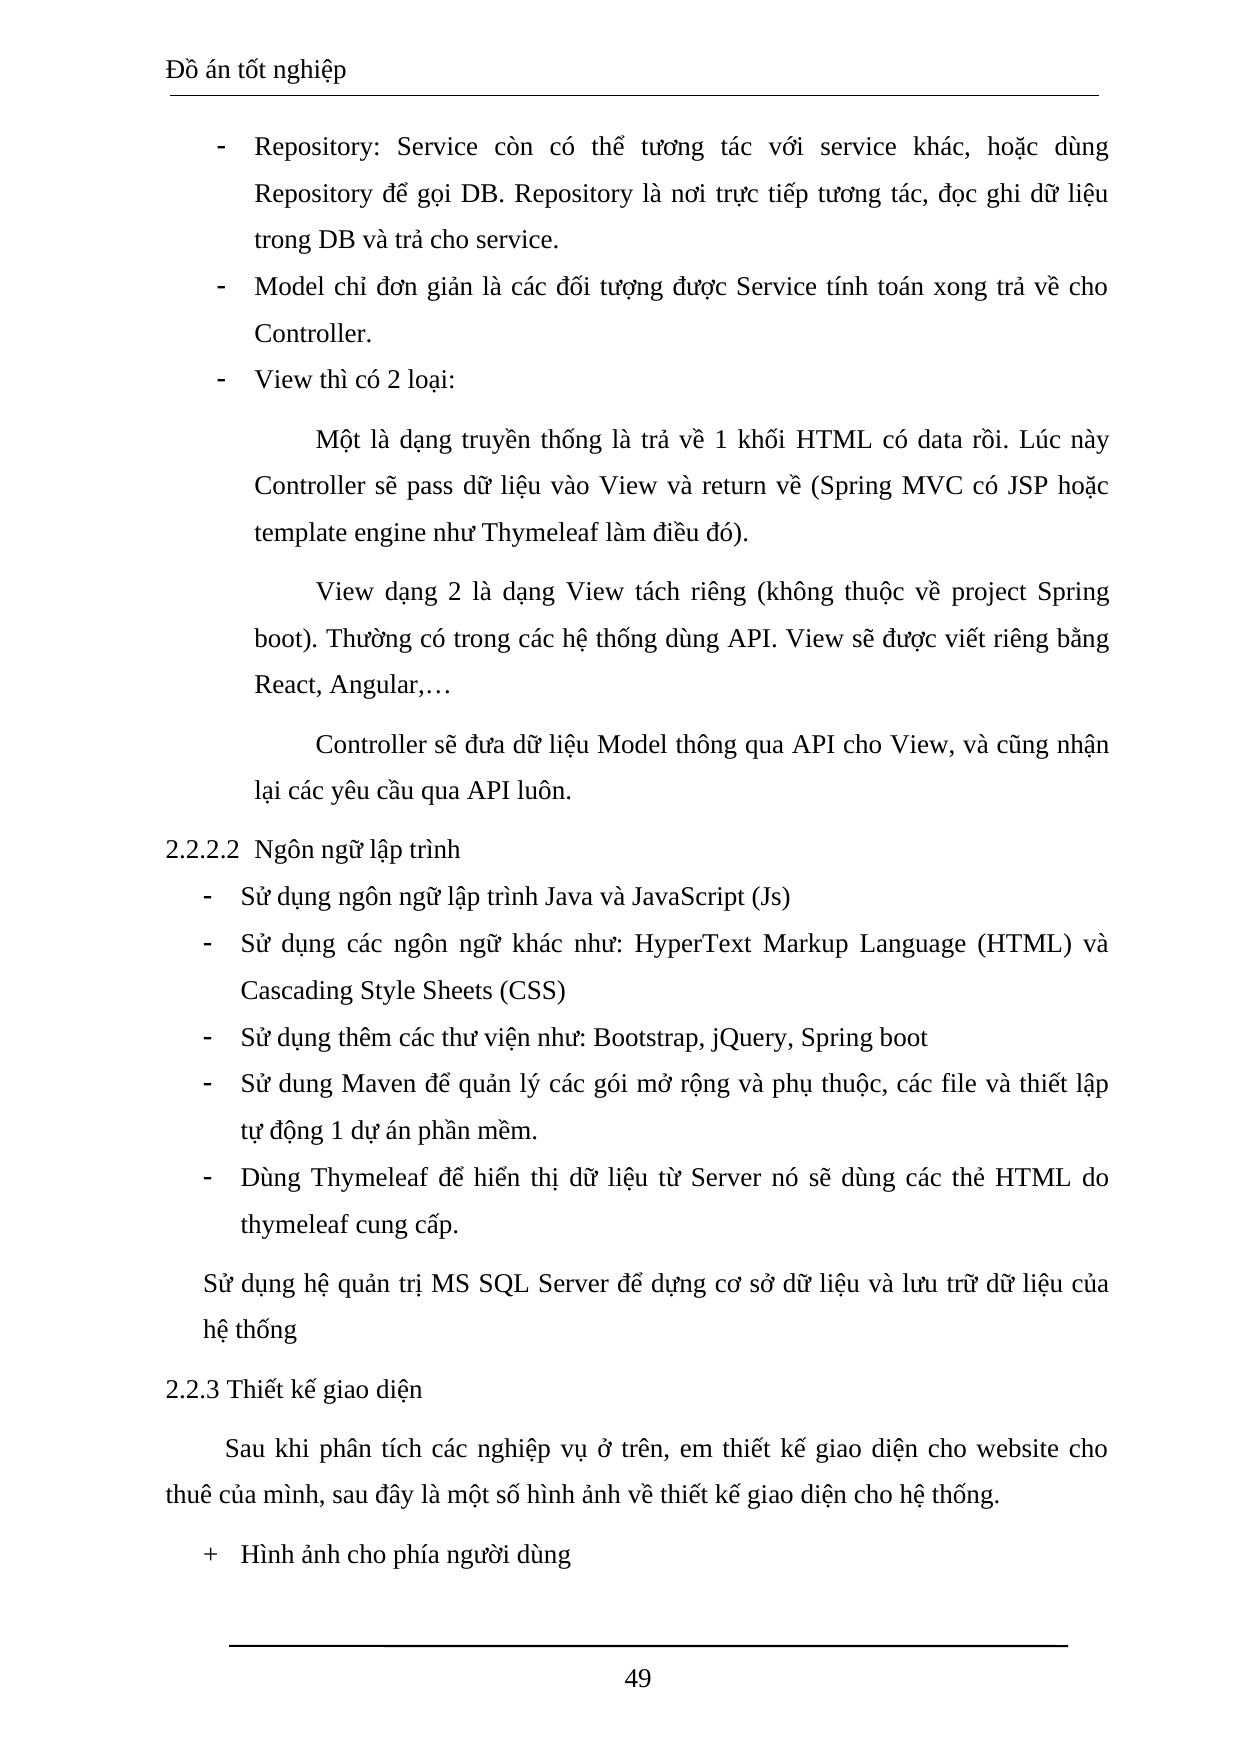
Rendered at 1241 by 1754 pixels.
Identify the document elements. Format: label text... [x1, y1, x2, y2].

list Repository: Service còn có thể tương tác với service khác, hoặc dùng Repository để gọi DB. Repository là nơi trực tiếp tương tác, đọc ghi dữ liệu trong DB và trả cho service. [217, 130, 1110, 254]
text View dạng 2 là dạng View tách riêng (không thuộc về project Spring boot). Thường có trong các hệ thống dùng API. View sẽ được viết riêng bằng React, Angular,… [254, 575, 1110, 700]
list Hình ảnh cho phía người dùng [203, 1538, 1110, 1569]
list Sử dụng các ngôn ngữ khác như: HyperText Markup Language (HTML) và Cascading Style Sheets (CSS) [203, 927, 1110, 1005]
text Sử dụng hệ quản trị MS SQL Server để dựng cơ sở dữ liệu và lưu trữ dữ liệu của hệ thống [203, 1267, 1110, 1345]
text Một là dạng truyền thống là trả về 1 khối HTML có data rồi. Lúc này Controller sẽ pass dữ liệu vào View và return về (Spring MVC có JSP hoặc template engine như Thymeleaf làm điều đó). [254, 423, 1110, 547]
list Sử dung Maven để quản lý các gói mở rộng và phụ thuộc, các file và thiết lập tự động 1 dự án phần mềm. [203, 1067, 1110, 1145]
text Sau khi phân tích các nghiệp vụ ở trên, em thiết kế giao diện cho website cho thuê của mình, sau đây là một số hình ảnh về thiết kế giao diện cho hệ thống. [165, 1432, 1110, 1510]
list Dùng Thymeleaf để hiển thị dữ liệu từ Server nó sẽ dùng các thẻ HTML do thymeleaf cung cấp. [203, 1161, 1110, 1239]
list Model chỉ đơn giản là các đối tượng được Service tính toán xong trả về cho Controller. [217, 270, 1110, 348]
list Sử dụng thêm các thư viện như: Bootstrap, jQuery, Spring boot [203, 1021, 1110, 1052]
list Ngôn ngữ lập trình [165, 834, 1110, 865]
list Sử dụng ngôn ngữ lập trình Java và JavaScript (Js) [203, 880, 1110, 912]
list View thì có 2 loại: [217, 363, 1110, 395]
subtitle Thiết kế giao diện [165, 1373, 1110, 1404]
text Controller sẽ đưa dữ liệu Model thông qua API cho View, và cũng nhận lại các yêu cầu qua API luôn. [254, 728, 1110, 806]
